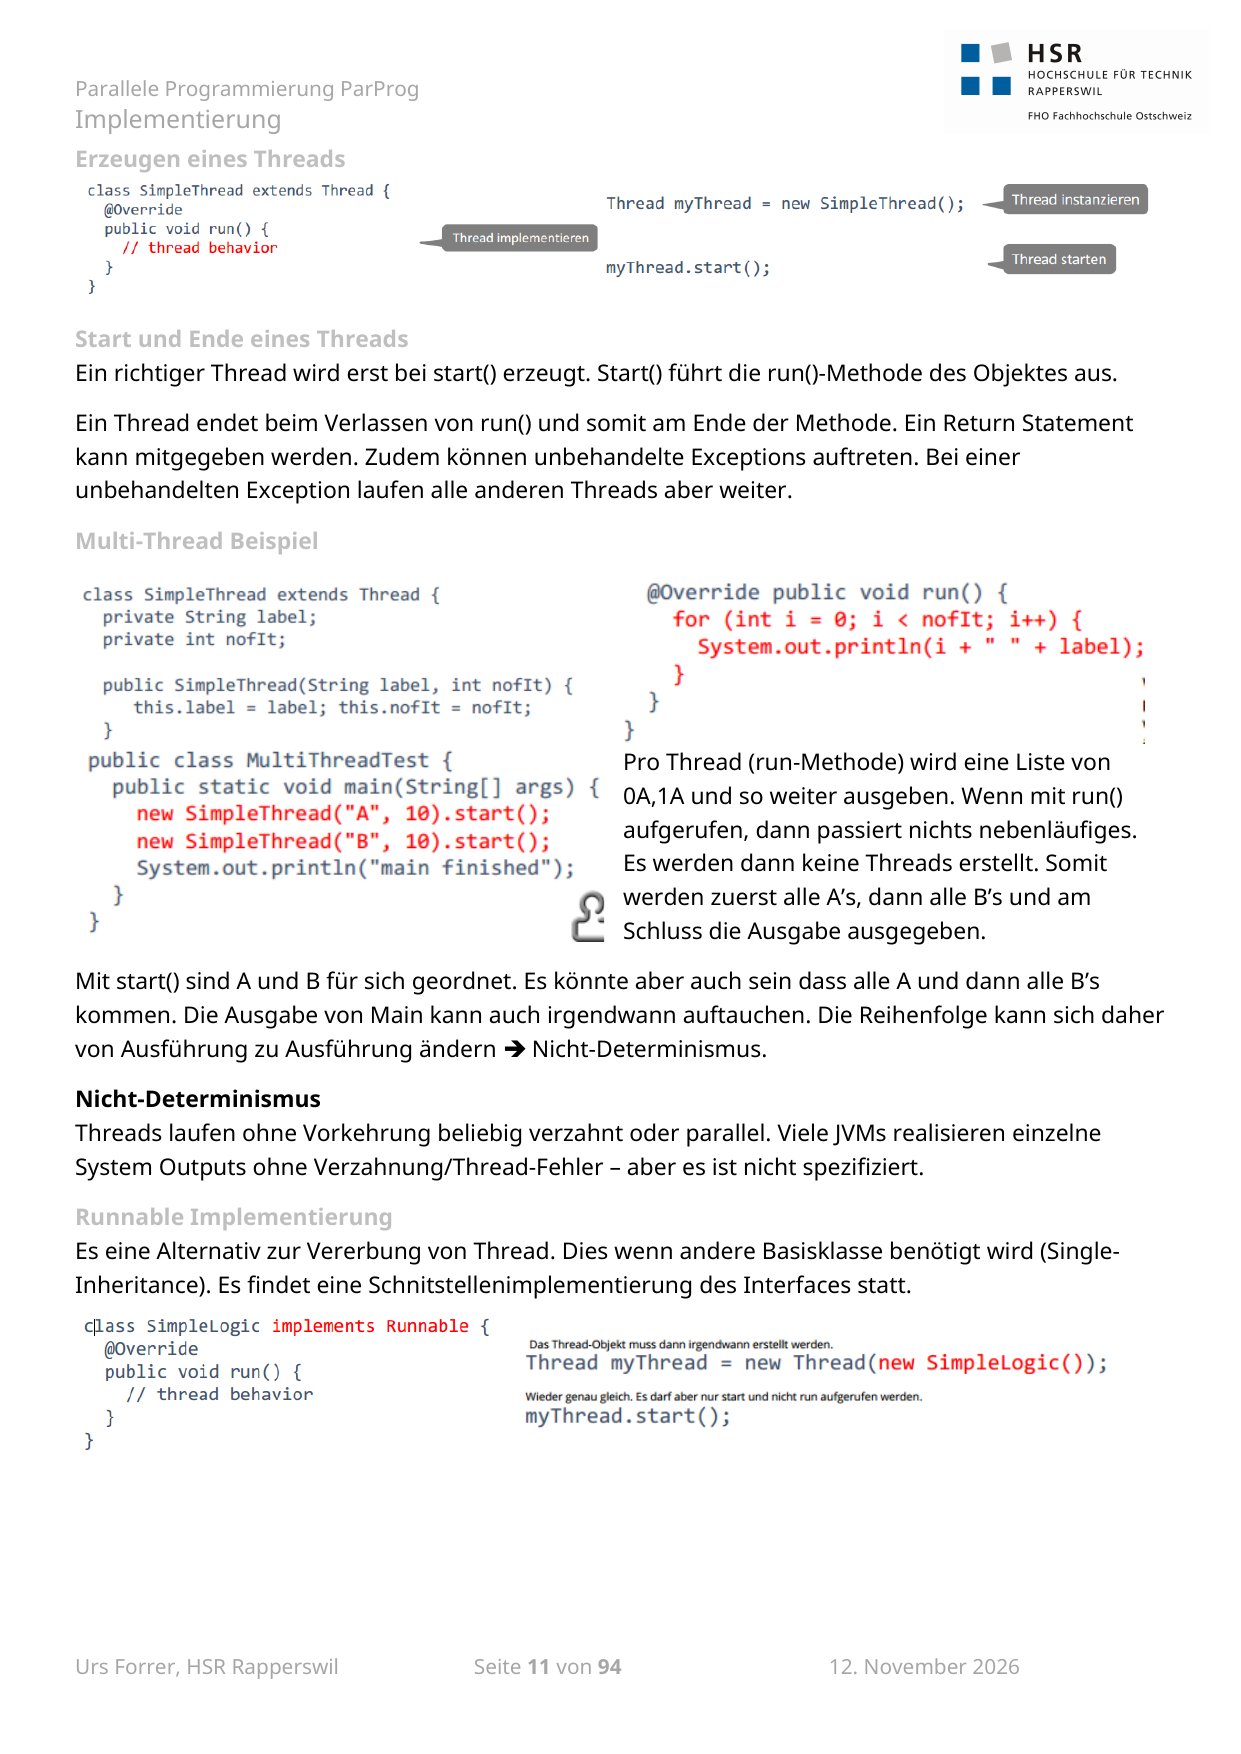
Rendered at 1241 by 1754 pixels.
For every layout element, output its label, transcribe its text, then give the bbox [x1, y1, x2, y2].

picture [75, 745, 605, 942]
subtitle Erzeugen eines Threads [75, 143, 1165, 174]
subtitle Runnable Implementierung [75, 1201, 1165, 1232]
text Mit start() sind A und B für sich geordnet. Es könnte aber auch sein dass alle A und dann alle B’s kommen. Die Ausgabe von Main kann auch irgendwann auftauchen. Die Reihenfolge kann sich daher von Ausführung zu Ausführung ändern Nicht-Determinismus. [75, 965, 1165, 1064]
text Ein Thread endet beim Verlassen von run() und somit am Ende der Methode. Ein Return Statement kann mitgegeben werden. Zudem können unbehandelte Exceptions auftreten. Bei einer unbehandelten Exception laufen alle anderen Threads aber weiter. [75, 407, 1165, 506]
picture [75, 558, 1145, 744]
text Ein richtiger Thread wird erst bei start() erzeugt. Start() führt die run()-Methode des Objektes aus. [75, 357, 1165, 388]
subtitle Implementierung [75, 102, 1165, 136]
picture [75, 1302, 1155, 1455]
subtitle Multi-Thread Beispiel [75, 525, 1165, 556]
text Nicht-Determinismus Threads laufen ohne Vorkehrung beliebig verzahnt oder parallel. Viele JVMs realisieren einzelne System Outputs ohne Verzahnung/Thread-Fehler – aber es ist nicht spezifiziert. [75, 1083, 1165, 1182]
picture [75, 176, 1162, 304]
subtitle Start und Ende eines Threads [75, 323, 1165, 354]
picture [943, 29, 1210, 134]
